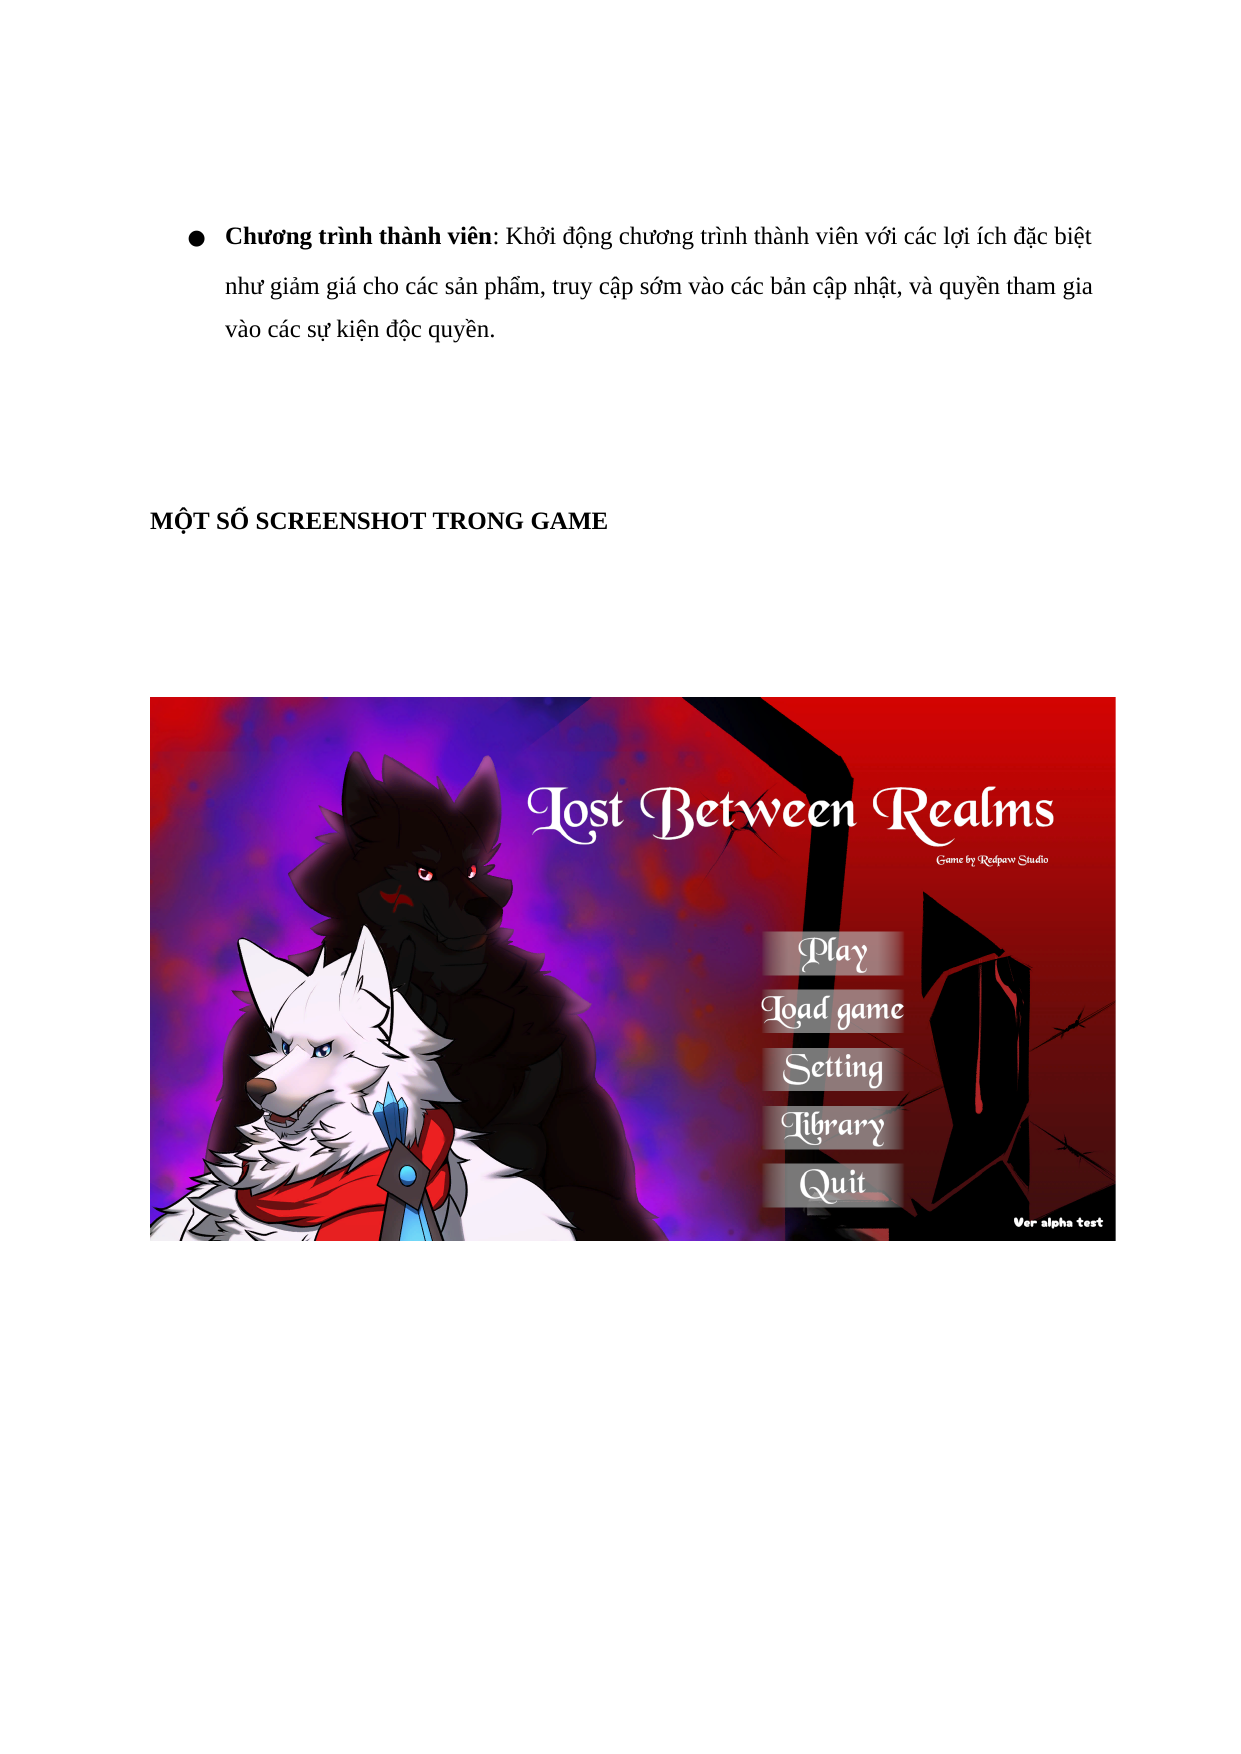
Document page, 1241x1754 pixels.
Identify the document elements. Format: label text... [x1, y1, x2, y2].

picture [150, 697, 1116, 1241]
text MỘT SỐ SCREENSHOT TRONG GAME [150, 506, 1115, 535]
list Chương trình thành viên: Khởi động chương trình thành viên với các lợi ích đặc biệt như giảm giá cho các sản phẩm, truy cập sớm vào các bản cập nhật, và quyền tham gia vào các sự kiện độc quyền. [187, 214, 1115, 343]
